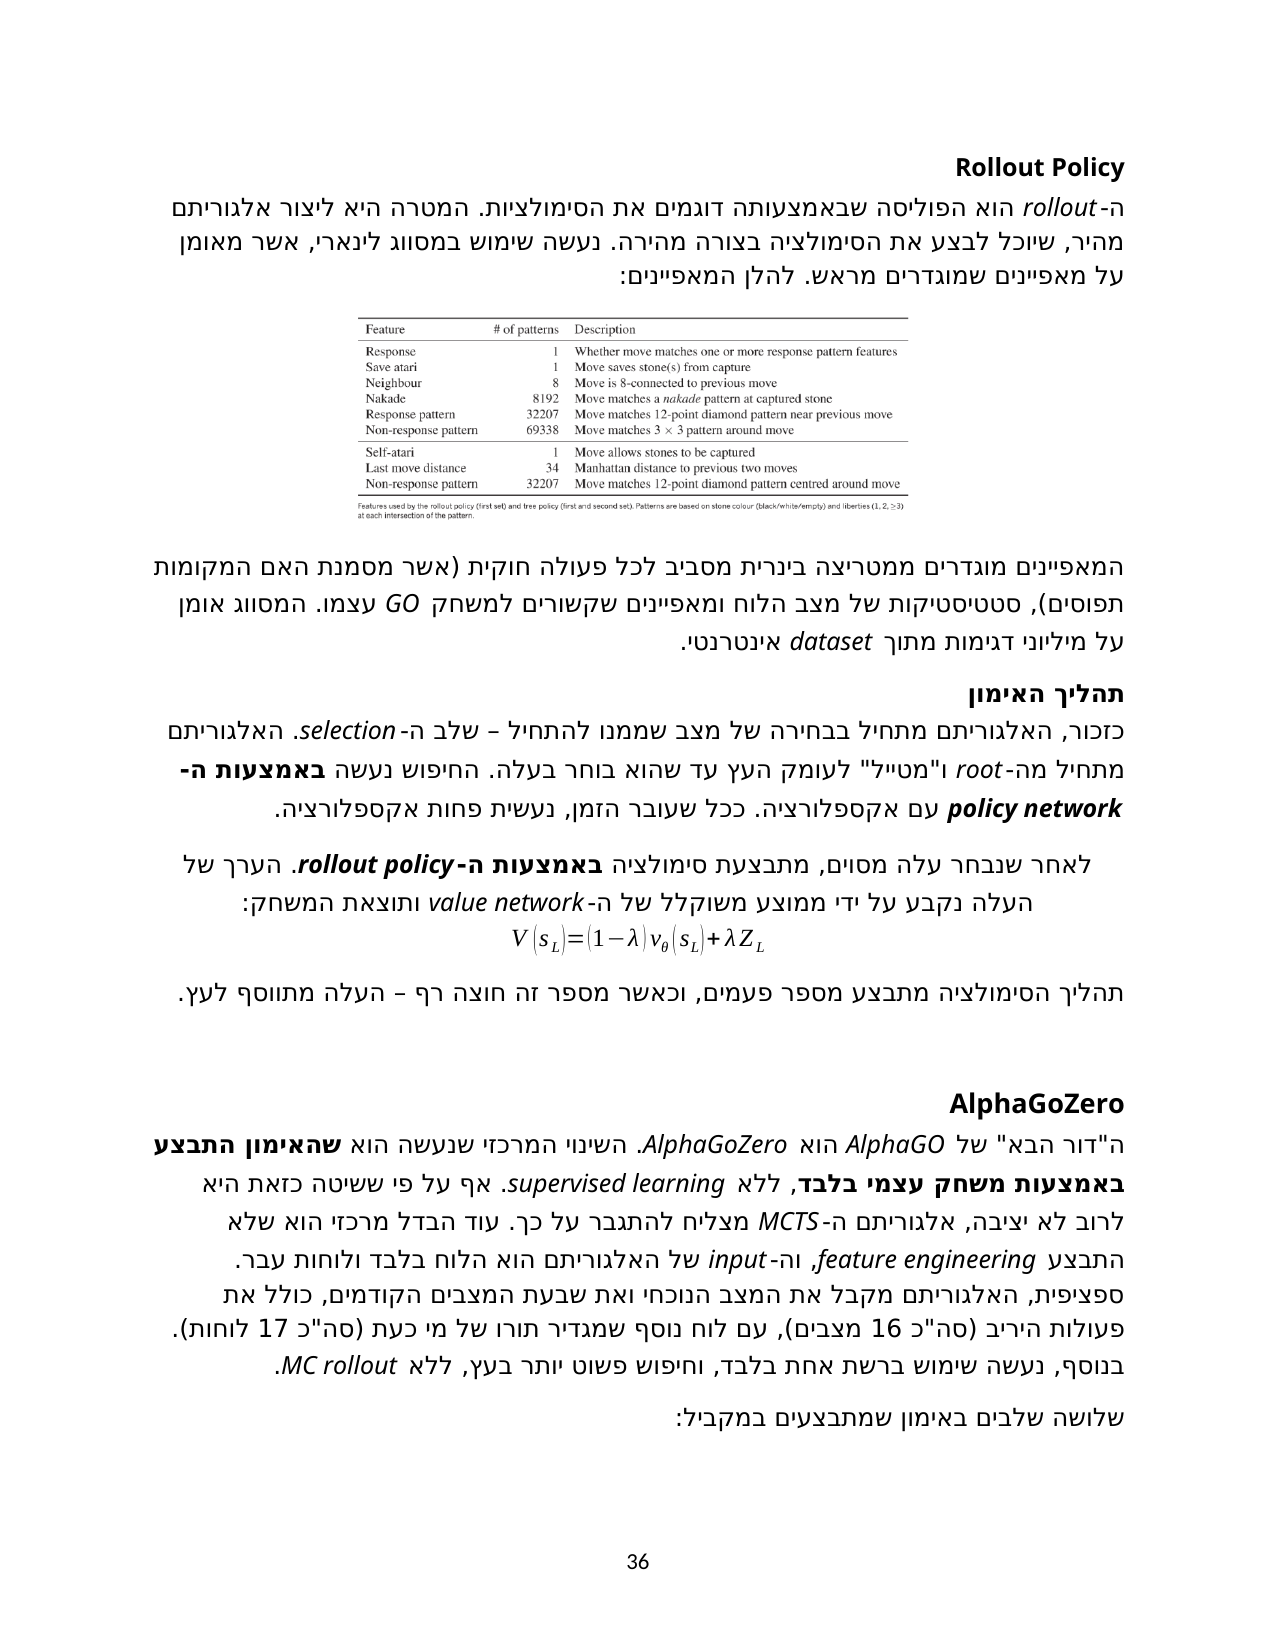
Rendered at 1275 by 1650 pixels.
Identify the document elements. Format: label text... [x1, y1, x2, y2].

subtitle Rollout Policy [150, 150, 1125, 184]
text כזכור, האלגוריתם מתחיל בבחירה של מצב שממנו להתחיל – שלב ה-selection. האלגוריתם מתחיל מה-root ו"מטייל" לעומק העץ עד שהוא בוחר בעלה. החיפוש נעשה באמצעות ה-policy network עם אקספלורציה. ככל שעובר הזמן, נעשית פחות אקספלורציה. [150, 713, 1125, 825]
text ה-rollout הוא הפוליסה שבאמצעותה דוגמים את הסימולציות. המטרה היא ליצור אלגוריתם מהיר, שיוכל לבצע את הסימולציה בצורה מהירה. נעשה שימוש במסווג לינארי, אשר מאומן על מאפיינים שמוגדרים מראש. להלן המאפיינים: [150, 189, 1125, 290]
subtitle AlphaGoZero [150, 1084, 1125, 1121]
text ה"דור הבא" של AlphaGO הוא AlphaGoZero. השינוי המרכזי שנעשה הוא שהאימון התבצע באמצעות משחק עצמי בלבד, ללא supervised learning. אף על פי ששיטה כזאת היא לרוב לא יציבה, אלגוריתם ה-MCTS מצליח להתגבר על כך. עוד הבדל מרכזי הוא שלא התבצע feature engineering, וה-input של האלגוריתם הוא הלוח בלבד ולוחות עבר. ספציפית, האלגוריתם מקבל את המצב הנוכחי ואת שבעת המצבים הקודמים, כולל את פעולות היריב (סה"כ 16 מצבים), עם לוח נוסף שמגדיר תורו של מי כעת (סה"כ 17 לוחות). בנוסף, נעשה שימוש ברשת אחת בלבד, וחיפוש פשוט יותר בעץ, ללא MC rollout. [150, 1127, 1125, 1382]
text שלושה שלבים באימון שמתבצעים במקביל: [150, 1403, 1125, 1433]
picture [352, 311, 923, 531]
text לאחר שנבחר עלה מסוים, מתבצעת סימולציה באמצעות ה-rollout policy. הערך של העלה נקבע על ידי ממוצע משוקלל של ה-value network ותוצאת המשחק: [150, 846, 1125, 957]
text המאפיינים מוגדרים ממטריצה בינרית מסביב לכל פעולה חוקית (אשר מסמנת האם המקומות תפוסים), סטטיסטיקות של מצב הלוח ומאפיינים שקשורים למשחק GO עצמו. המסווג אומן על מיליוני דגימות מתוך dataset אינטרנטי. [150, 552, 1125, 658]
text תהליך הסימולציה מתבצע מספר פעמים, וכאשר מספר זה חוצה רף – העלה מתווסף לעץ. [150, 978, 1125, 1007]
subtitle תהליך האימון [150, 679, 1125, 709]
